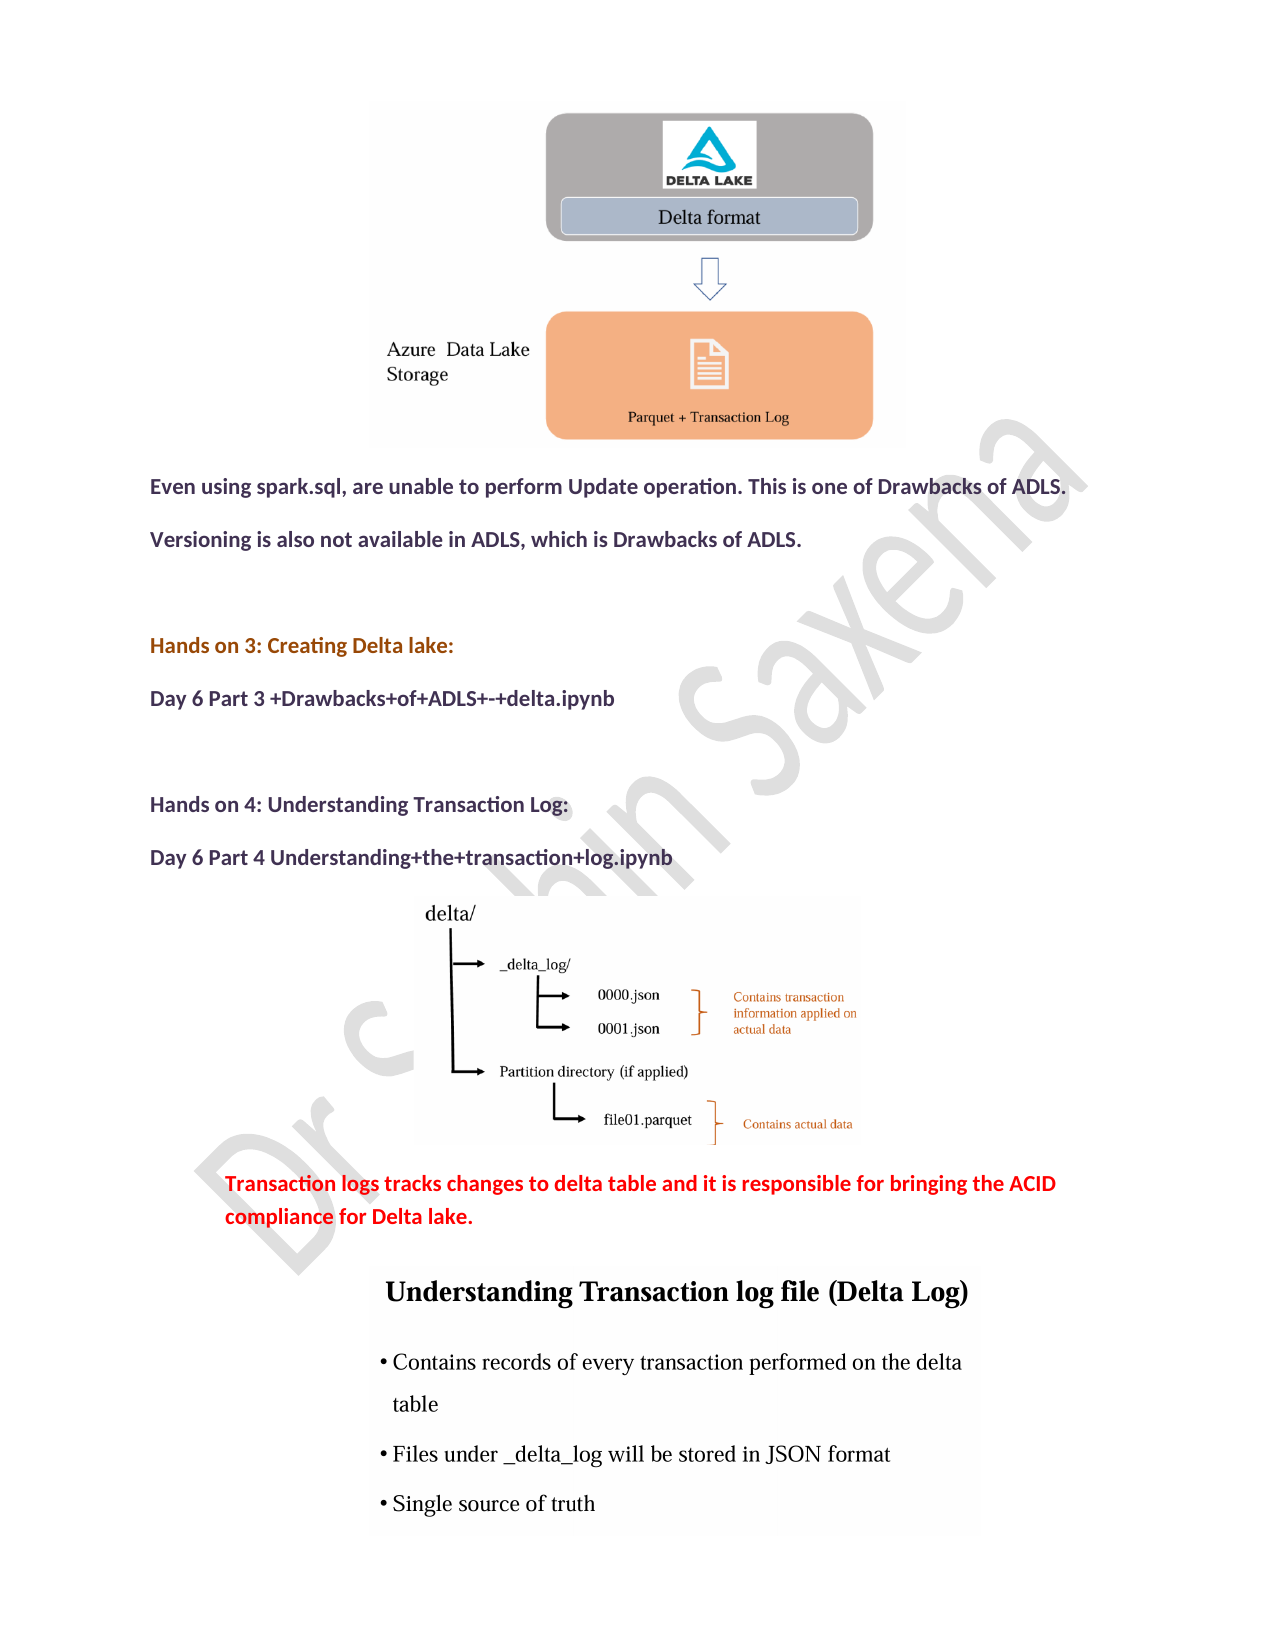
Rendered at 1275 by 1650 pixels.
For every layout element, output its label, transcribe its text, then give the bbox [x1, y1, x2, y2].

text Hands on 3: Creating Delta lake: [150, 631, 1125, 659]
picture [368, 101, 907, 448]
text Day 6 Part 3 +Drawbacks+of+ADLS+-+delta.ipynb [150, 684, 1125, 712]
text Versioning is also not available in ADLS, which is Drawbacks of ADLS. [150, 525, 1125, 553]
text Even using spark.sql, are unable to perform Update operation. This is one of Drawbacks of ADLS. [150, 472, 1125, 500]
text Hands on 4: Understanding Transaction Log: [150, 791, 1125, 818]
picture [413, 896, 862, 1145]
text Day 6 Part 4 Understanding+the+transaction+log.ipynb [150, 843, 1125, 872]
picture [369, 1266, 982, 1536]
list Transaction logs tracks changes to delta table and it is responsible for bringing the ACID compliance for Delta lake. [225, 1169, 1125, 1230]
